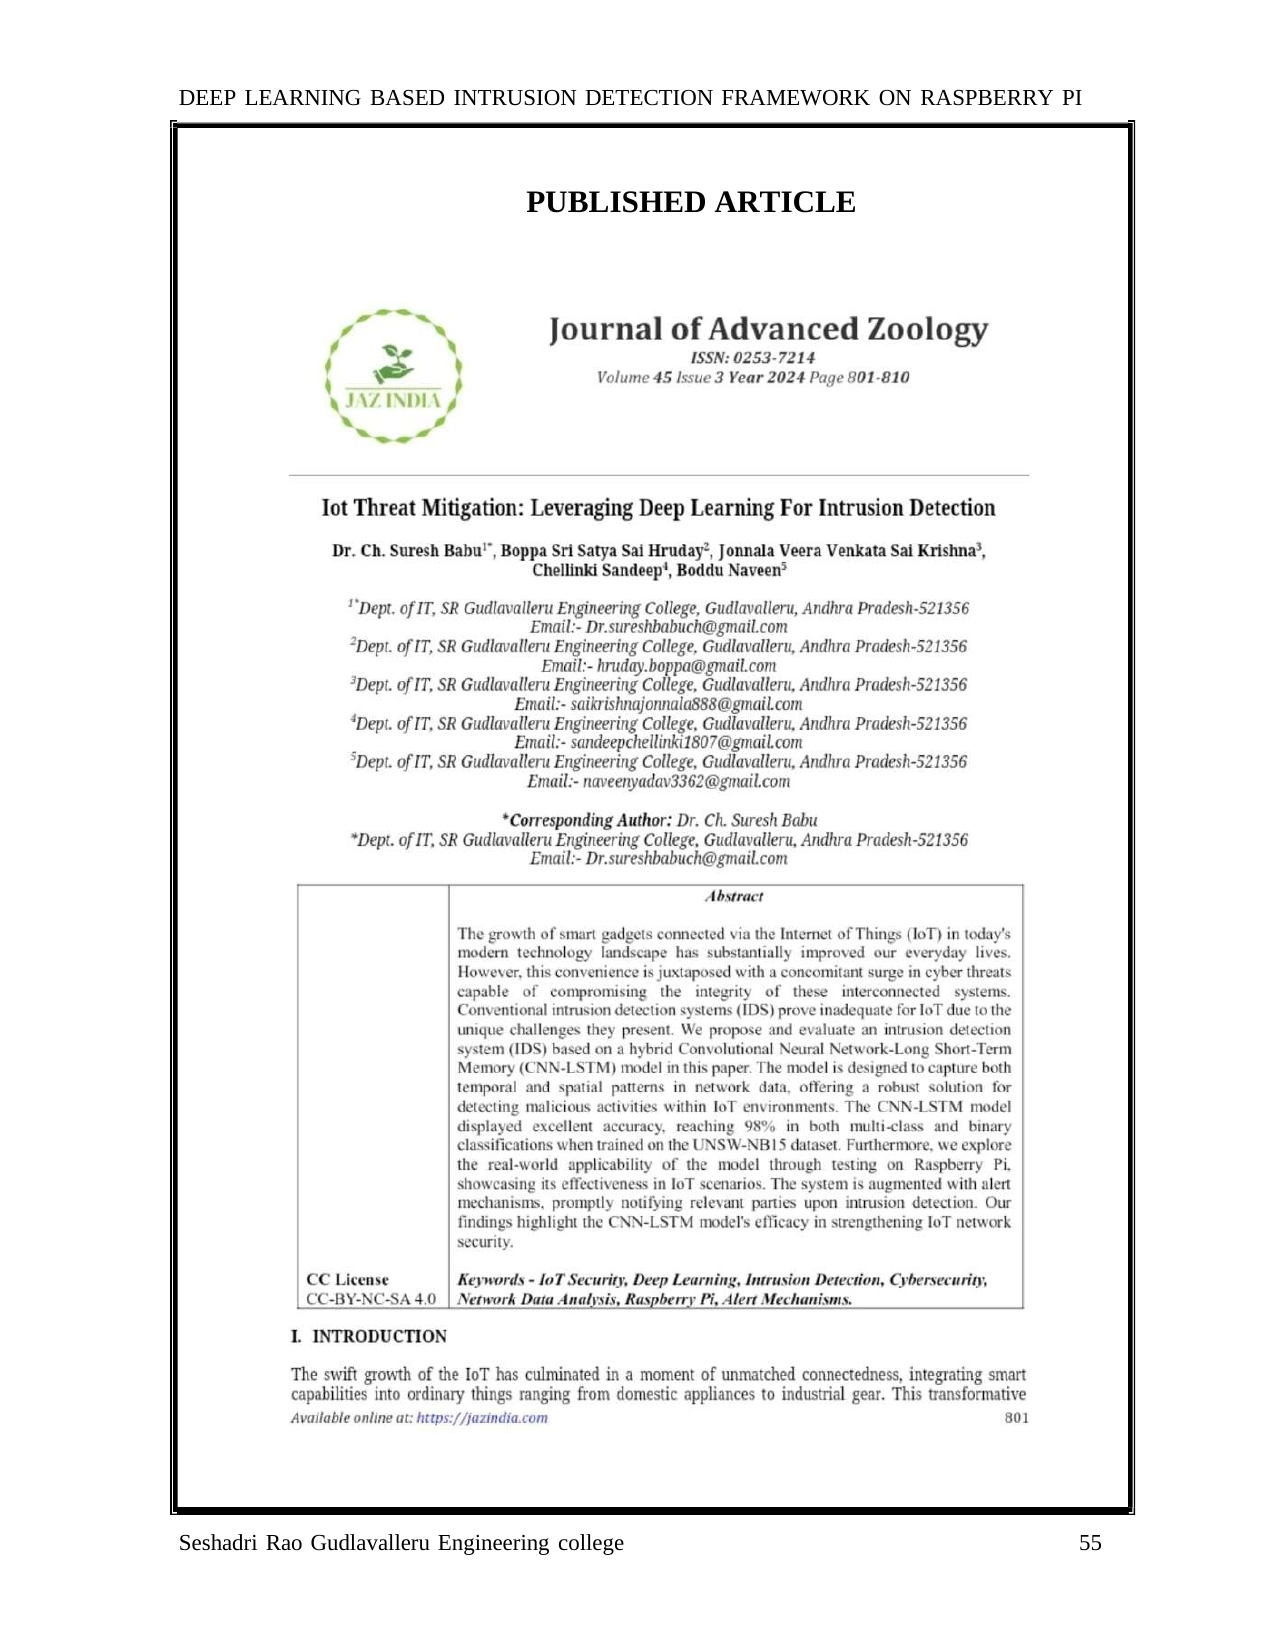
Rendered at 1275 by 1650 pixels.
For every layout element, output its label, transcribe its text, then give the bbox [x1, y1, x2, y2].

picture [177, 120, 1129, 128]
text PUBLISHED ARTICLE [526, 183, 1119, 219]
picture [177, 1507, 1129, 1515]
picture [288, 301, 1036, 1434]
